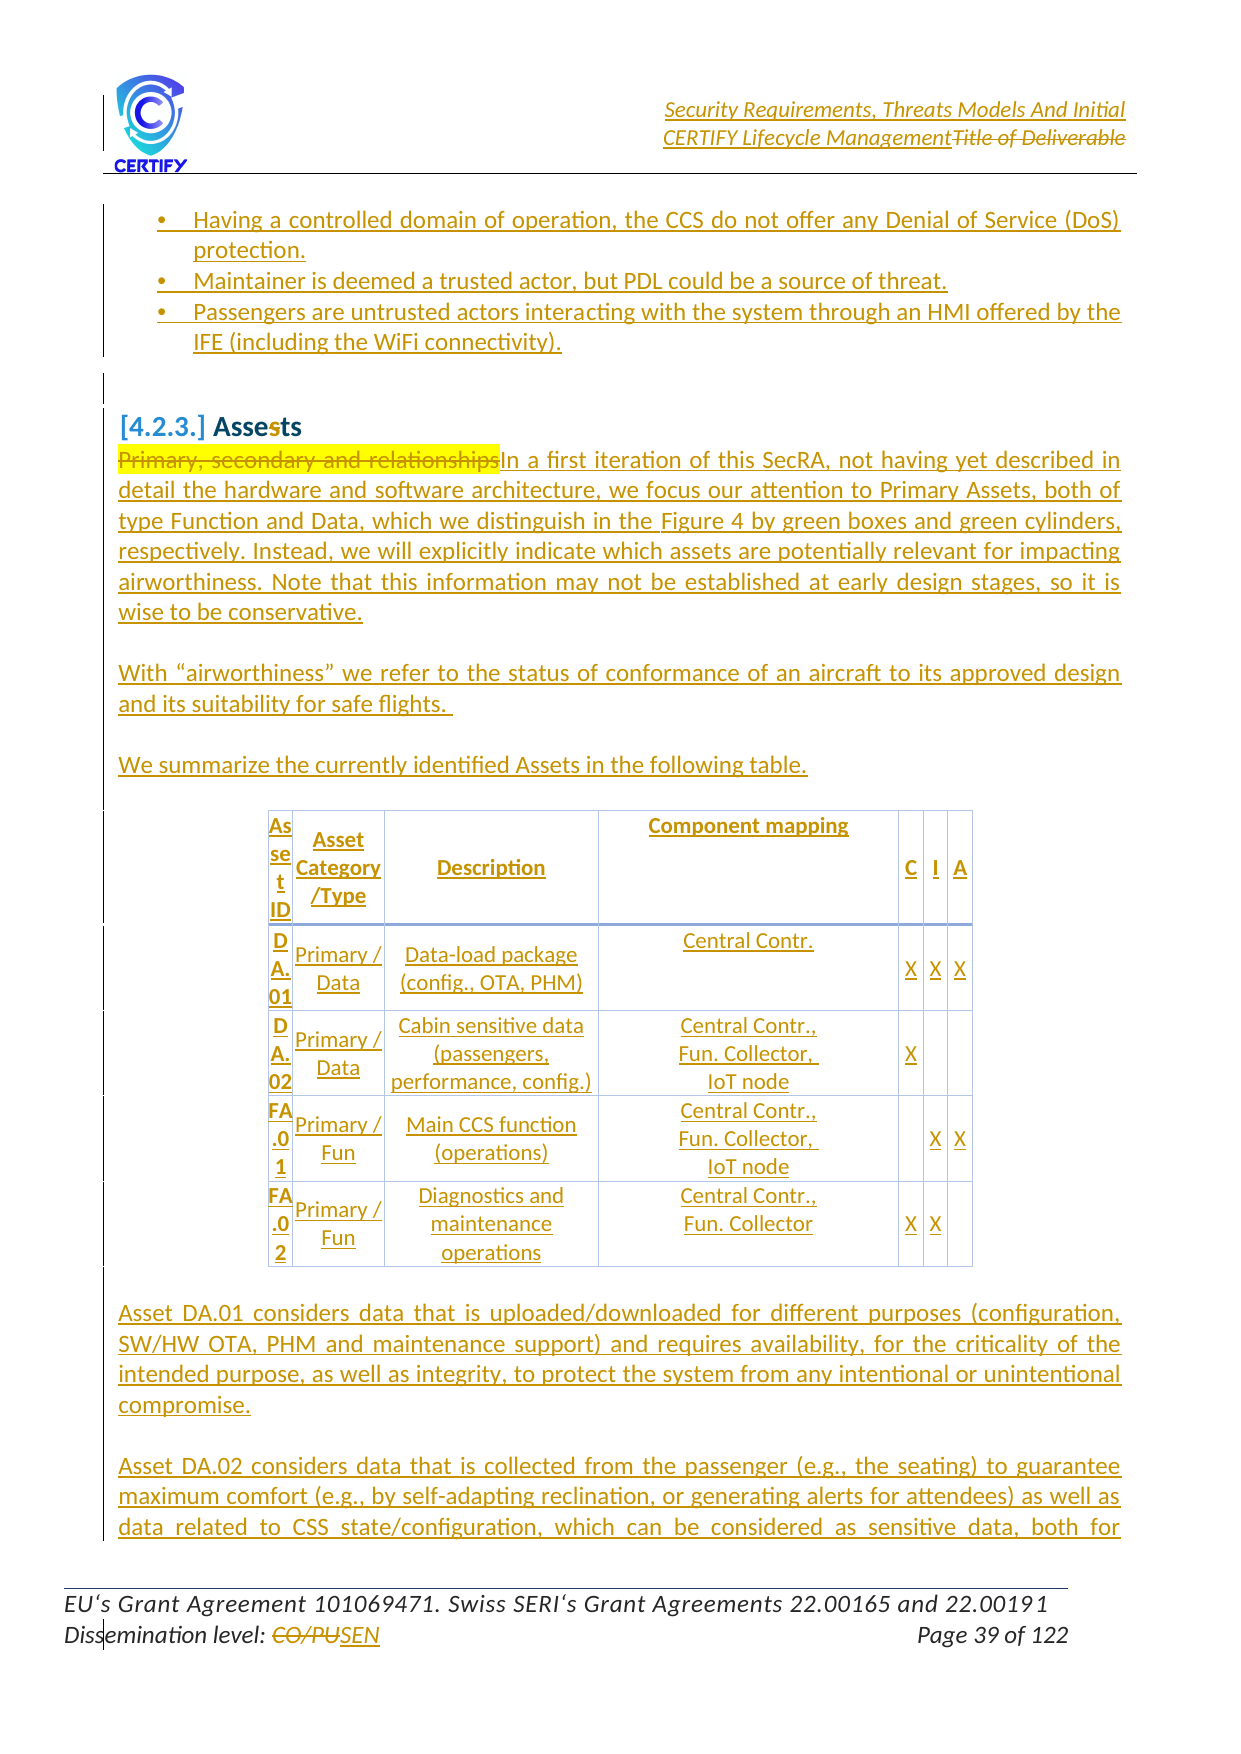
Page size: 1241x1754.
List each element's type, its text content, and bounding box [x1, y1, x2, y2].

picture [114, 73, 188, 173]
table_cell [385, 926, 598, 1010]
table_cell [924, 1182, 947, 1266]
table_cell [899, 926, 923, 1010]
table_cell [924, 1096, 947, 1181]
table_header [948, 811, 972, 923]
table_cell [924, 1011, 947, 1095]
table_header [924, 811, 947, 923]
table_cell [293, 1182, 384, 1266]
table_cell [385, 1096, 598, 1181]
table_cell [948, 926, 972, 1010]
subtitle Assets [119, 408, 1122, 444]
table_header [899, 811, 923, 923]
table_cell [269, 1011, 292, 1092]
table_cell [269, 1122, 292, 1181]
table_cell [948, 1182, 972, 1266]
table_cell [899, 1182, 923, 1266]
table_header [293, 811, 384, 923]
table_cell [948, 1011, 972, 1095]
table_cell [599, 1011, 898, 1095]
table_cell [599, 1096, 898, 1181]
table_cell [599, 1182, 898, 1266]
table_cell [269, 1096, 292, 1121]
table_cell [385, 1011, 598, 1095]
table_cell [599, 926, 898, 1010]
table_header [269, 837, 292, 923]
table_cell [293, 1096, 384, 1181]
table_cell [293, 926, 384, 1010]
table_cell [385, 1182, 598, 1266]
table_cell [269, 1207, 292, 1266]
table_header [385, 811, 598, 923]
table_cell [269, 1182, 292, 1206]
table_cell [293, 1011, 384, 1095]
table_cell [269, 926, 292, 1006]
table_cell [948, 1096, 972, 1181]
table_header [599, 811, 898, 923]
table_cell [924, 926, 947, 1010]
table_header [269, 811, 292, 835]
table_cell [899, 1011, 923, 1095]
table_cell [899, 1096, 923, 1181]
